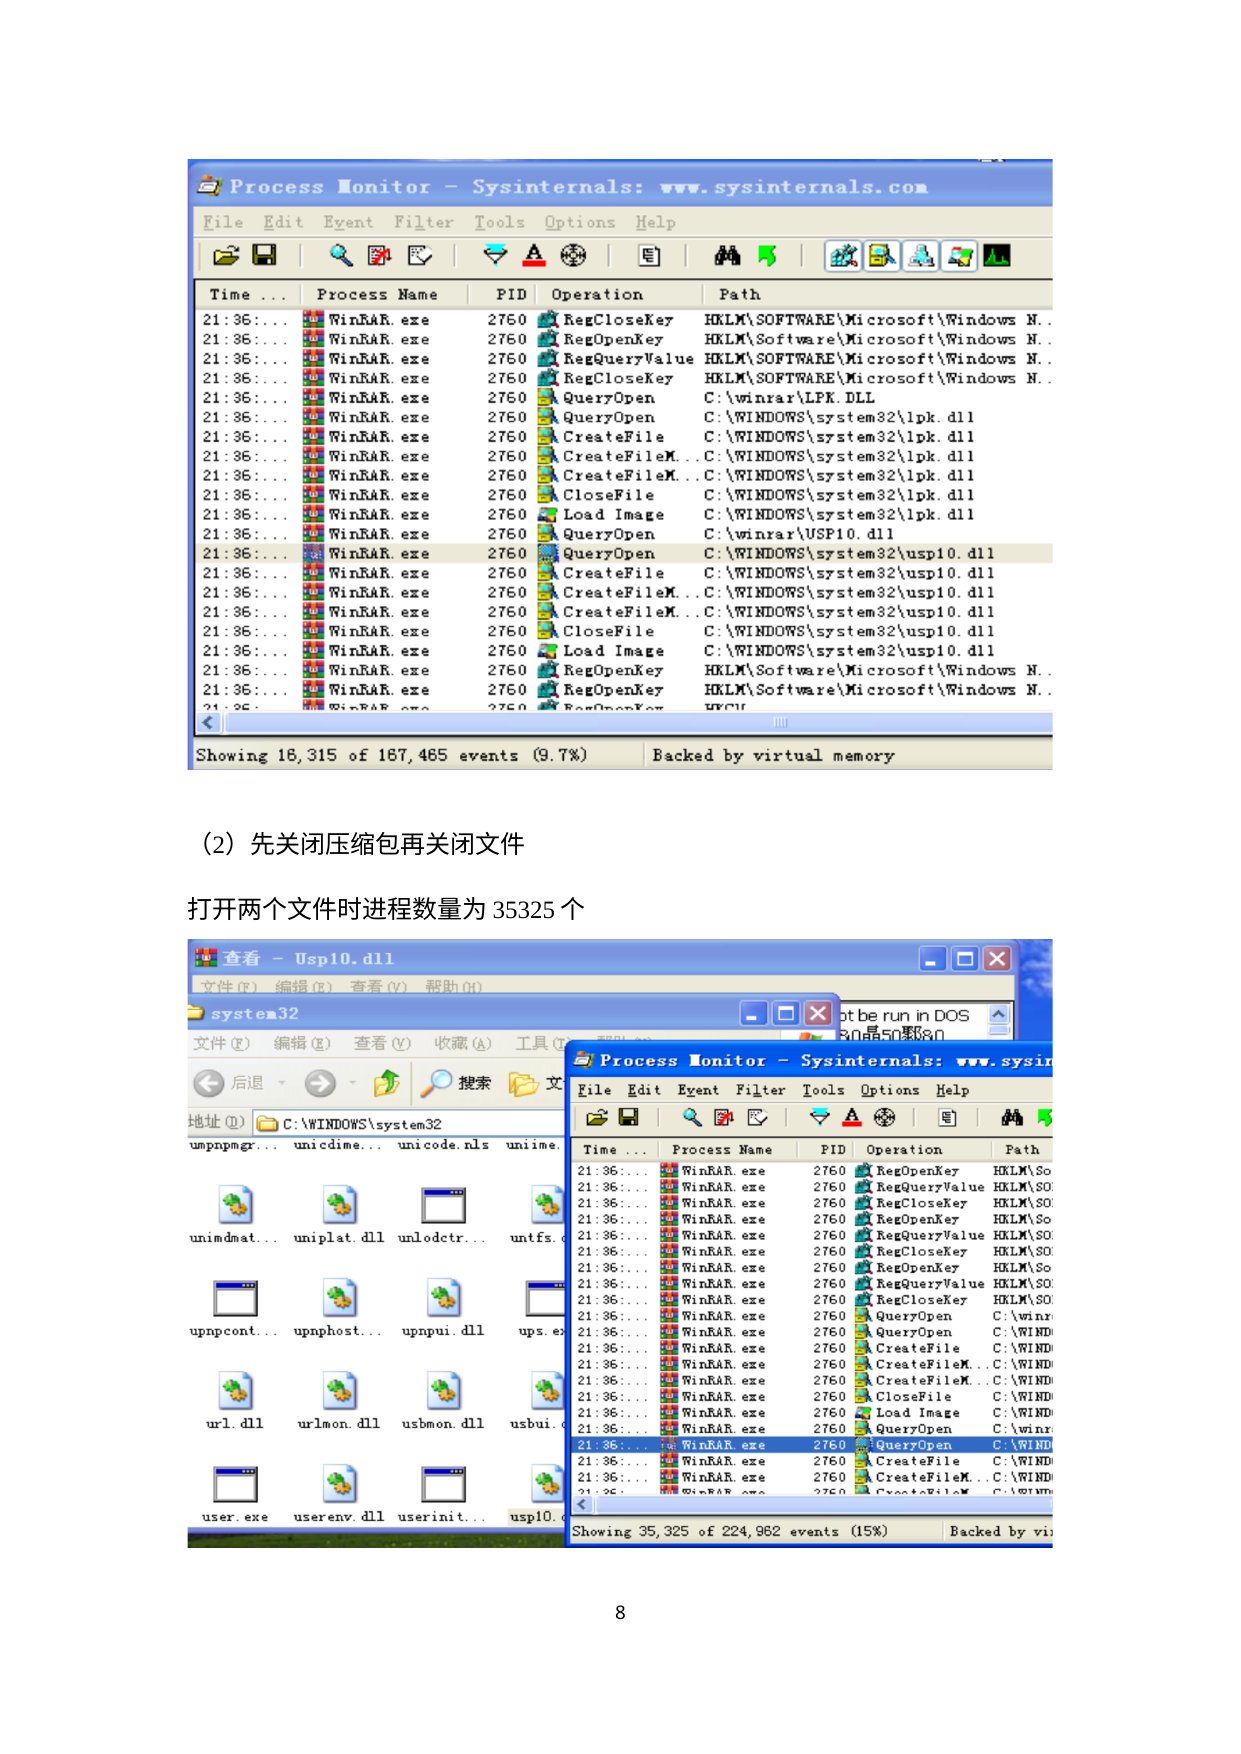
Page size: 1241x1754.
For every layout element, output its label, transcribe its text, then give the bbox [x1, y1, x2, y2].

picture [187, 939, 1053, 1548]
text （2）先关闭压缩包再关闭文件 [187, 810, 1053, 875]
picture [187, 159, 1053, 770]
text 打开两个文件时进程数量为35325个 [187, 875, 1053, 939]
